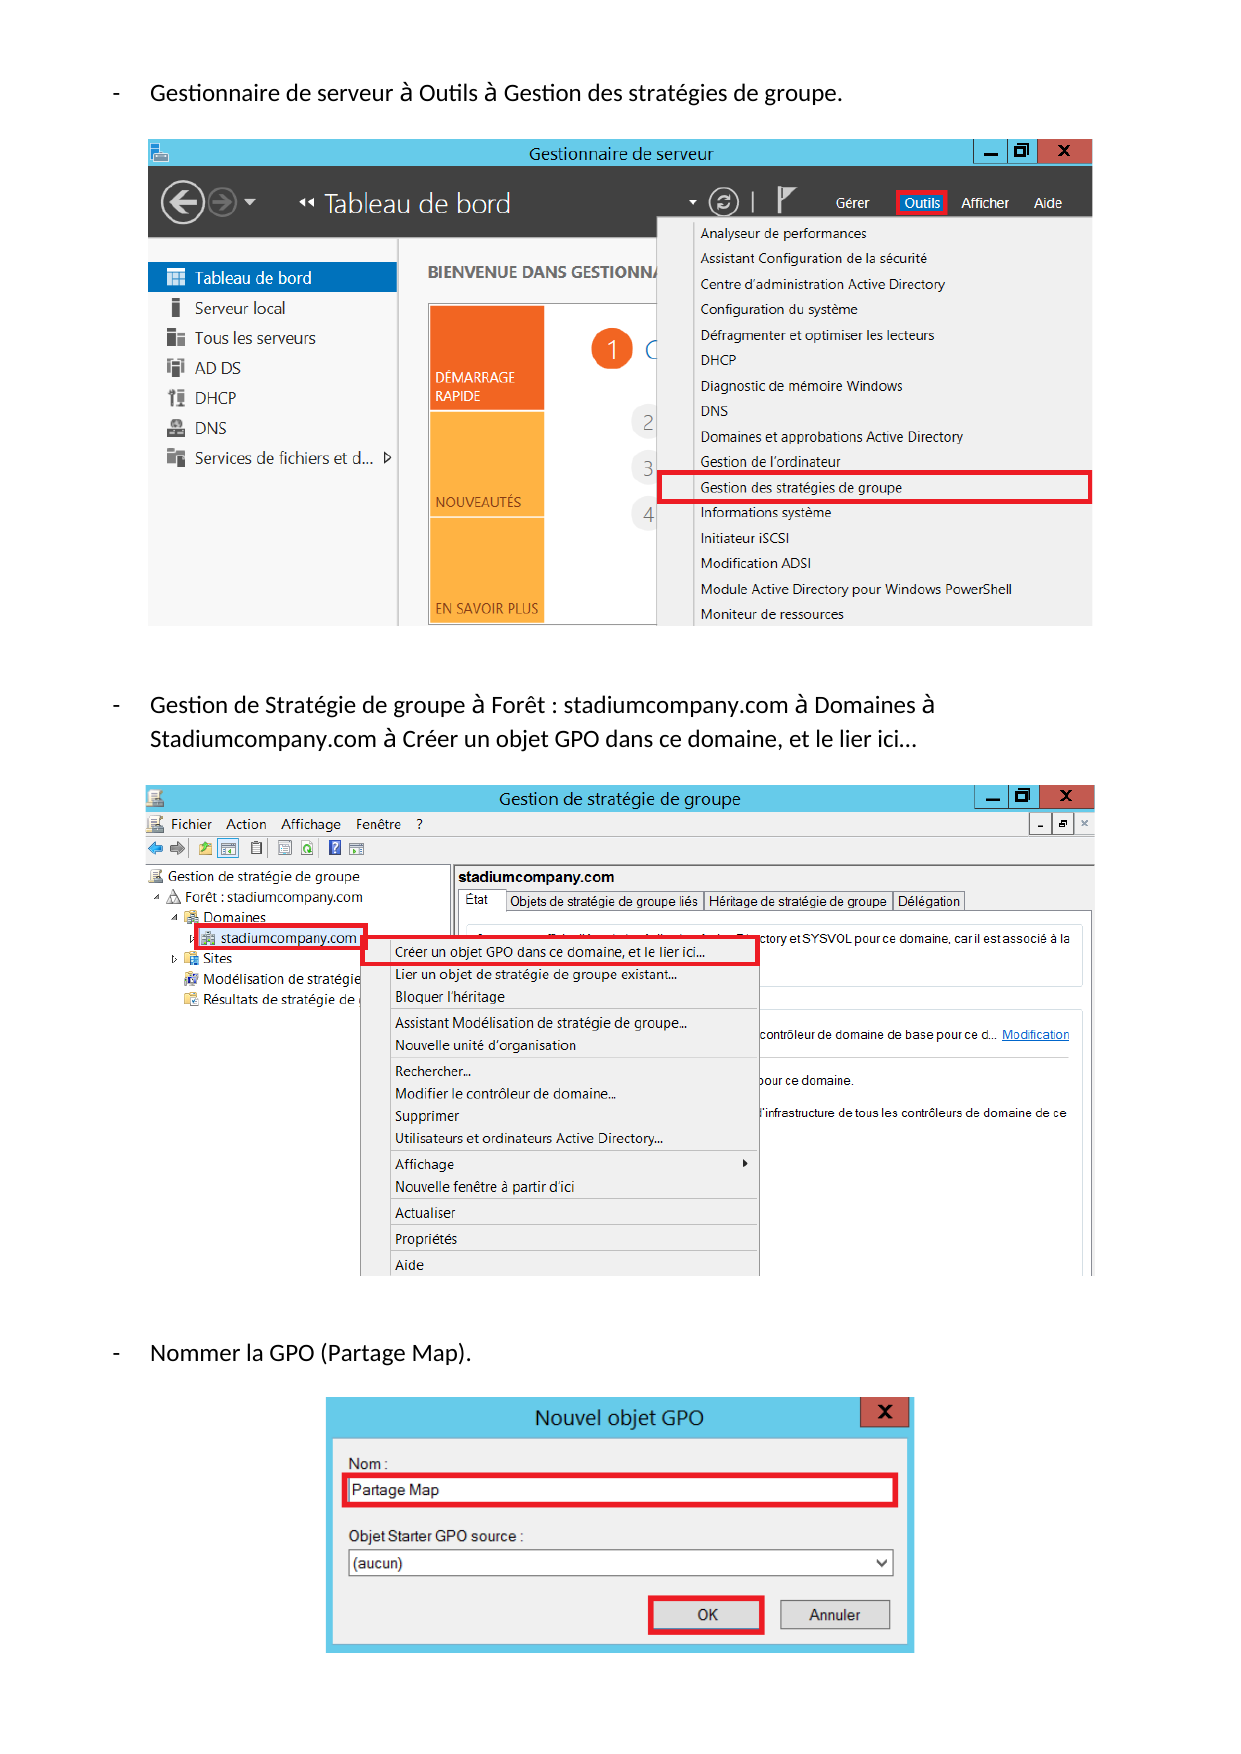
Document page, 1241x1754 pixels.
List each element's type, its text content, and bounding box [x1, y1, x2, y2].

picture [325, 1397, 915, 1653]
picture [145, 785, 1095, 1276]
picture [148, 139, 1093, 626]
list Gestionnaire de serveur à Outils à Gestion des stratégies de groupe. [112, 75, 1165, 109]
list Gestion de Stratégie de groupe à Forêt : stadiumcompany.com à Domaines à Stadiumcompany.com à Créer un objet GPO dans ce domaine, et le lier ici… [112, 687, 1165, 755]
list Nommer la GPO (Partage Map). [112, 1337, 1165, 1367]
